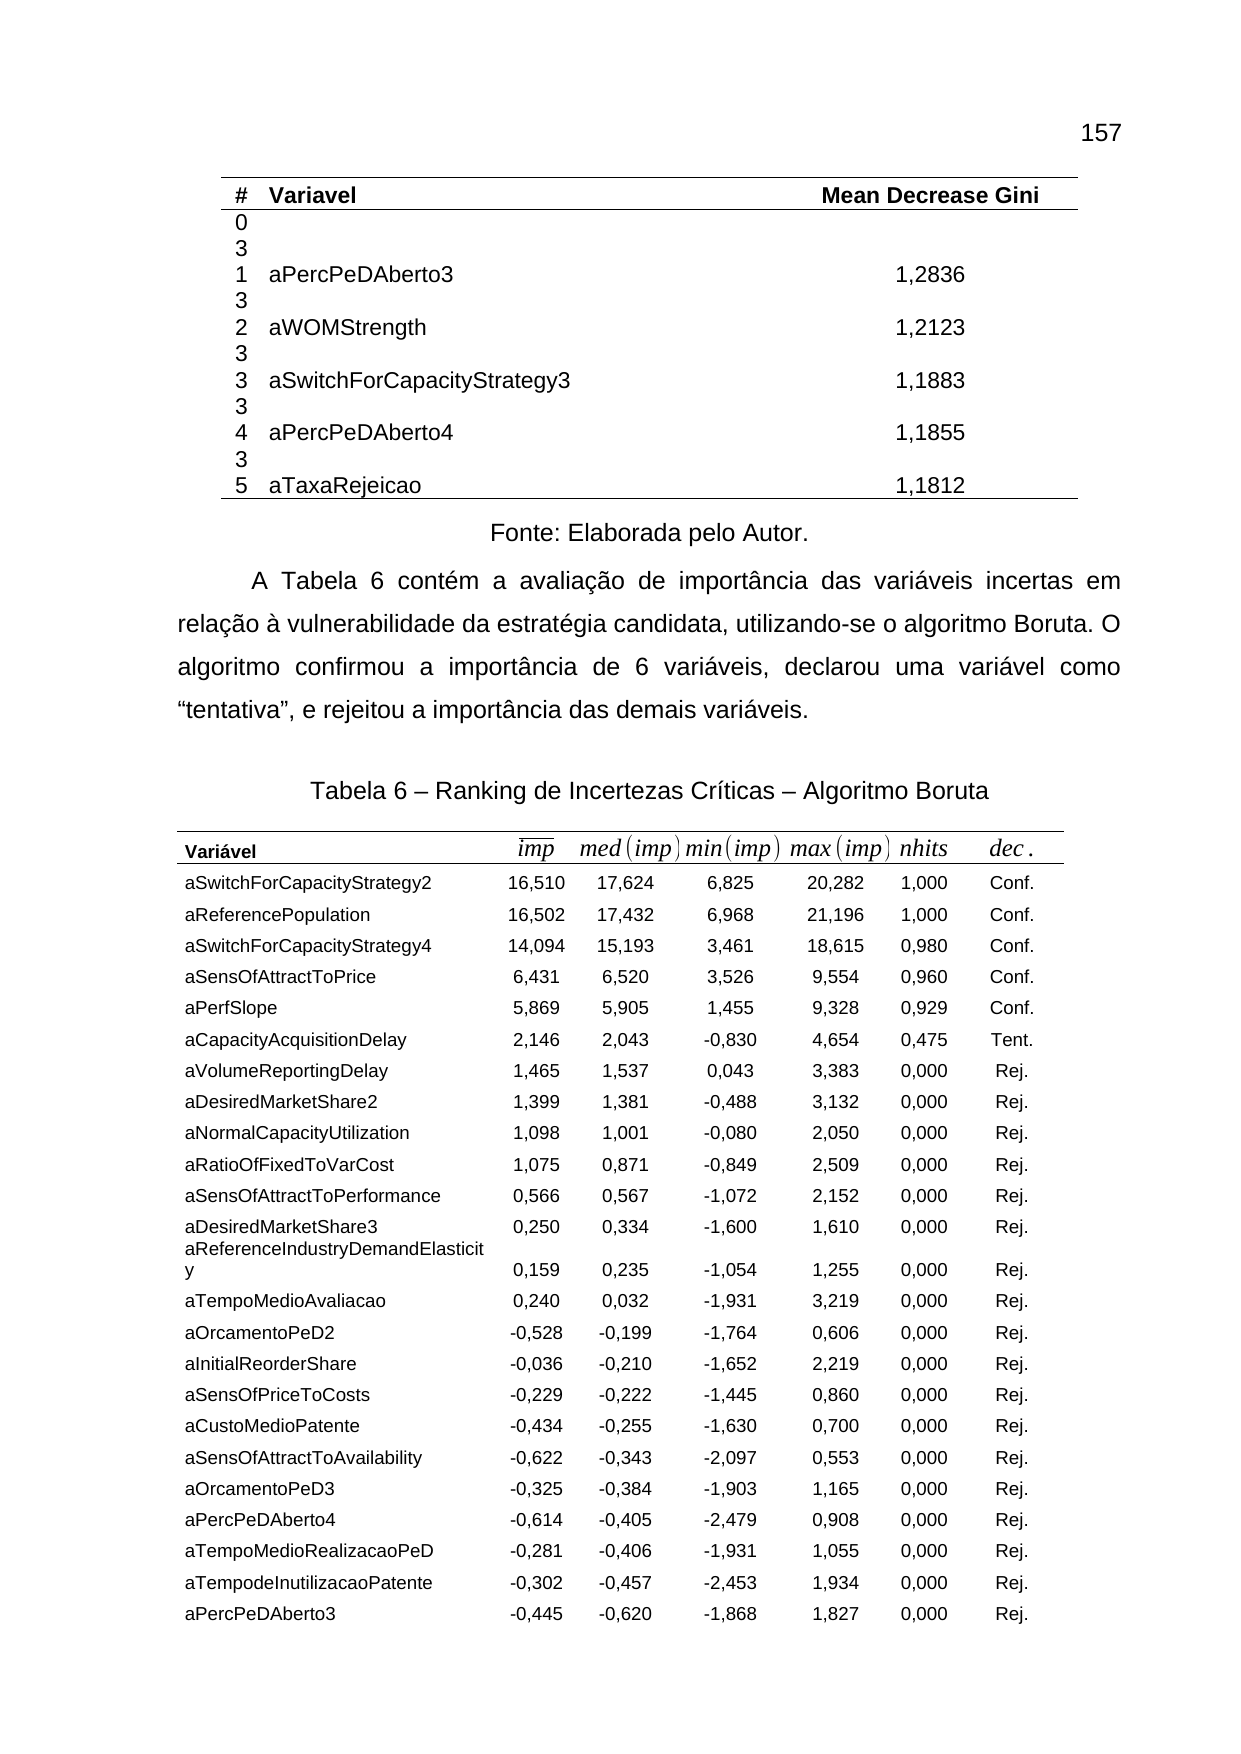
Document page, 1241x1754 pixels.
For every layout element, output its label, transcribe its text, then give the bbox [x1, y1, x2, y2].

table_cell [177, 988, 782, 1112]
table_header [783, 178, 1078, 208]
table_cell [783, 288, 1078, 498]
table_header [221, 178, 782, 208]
text Tabela 6 – Ranking de Incertezas Críticas – Algoritmo Boruta [177, 776, 1122, 804]
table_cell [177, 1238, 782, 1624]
text A Tabela 6 contém a avaliação de importância das variáveis incertas em relação à vulnerabilidade da estratégia candidata, utilizando-se o algoritmo Boruta. O algoritmo confirmou a importância de 6 variáveis, declarou uma variável como “tentativa”, e rejeitou a importância das demais variáveis. [177, 566, 1122, 724]
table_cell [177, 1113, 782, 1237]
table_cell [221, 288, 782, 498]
text Fonte: Elaborada pelo Autor. [177, 518, 1122, 547]
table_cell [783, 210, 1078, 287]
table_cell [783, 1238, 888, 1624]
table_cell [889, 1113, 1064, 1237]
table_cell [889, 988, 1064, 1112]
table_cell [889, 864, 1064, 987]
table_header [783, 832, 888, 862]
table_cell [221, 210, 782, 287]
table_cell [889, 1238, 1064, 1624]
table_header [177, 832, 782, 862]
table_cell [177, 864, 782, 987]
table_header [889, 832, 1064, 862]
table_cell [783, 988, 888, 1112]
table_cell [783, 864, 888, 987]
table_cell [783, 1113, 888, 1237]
